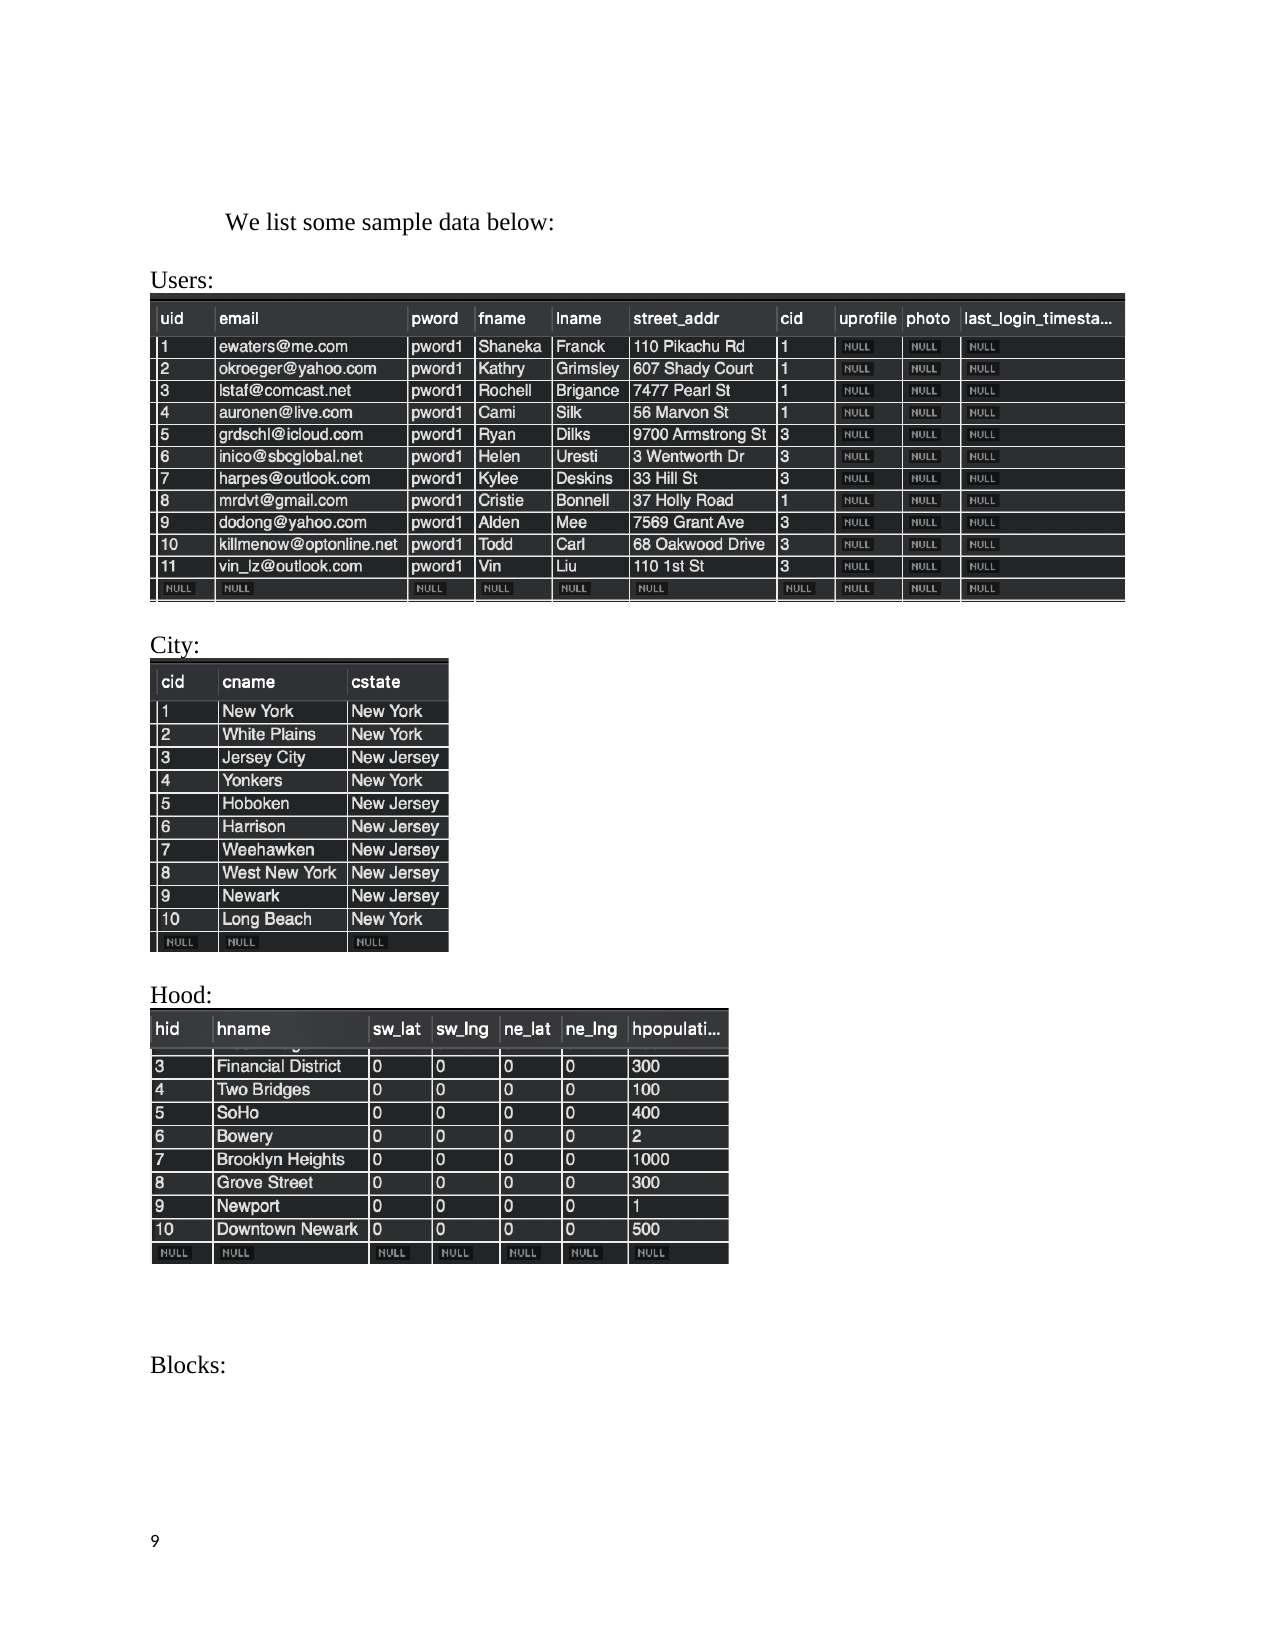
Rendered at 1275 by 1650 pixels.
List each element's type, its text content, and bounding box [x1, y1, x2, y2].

text Hood: [150, 980, 1125, 1009]
picture [150, 658, 449, 952]
picture [150, 1008, 729, 1264]
text We list some sample data below: [150, 207, 1125, 236]
text City: [150, 630, 1125, 659]
picture [150, 293, 1125, 602]
text Users: [150, 265, 1125, 293]
text Blocks: [150, 1350, 1125, 1378]
